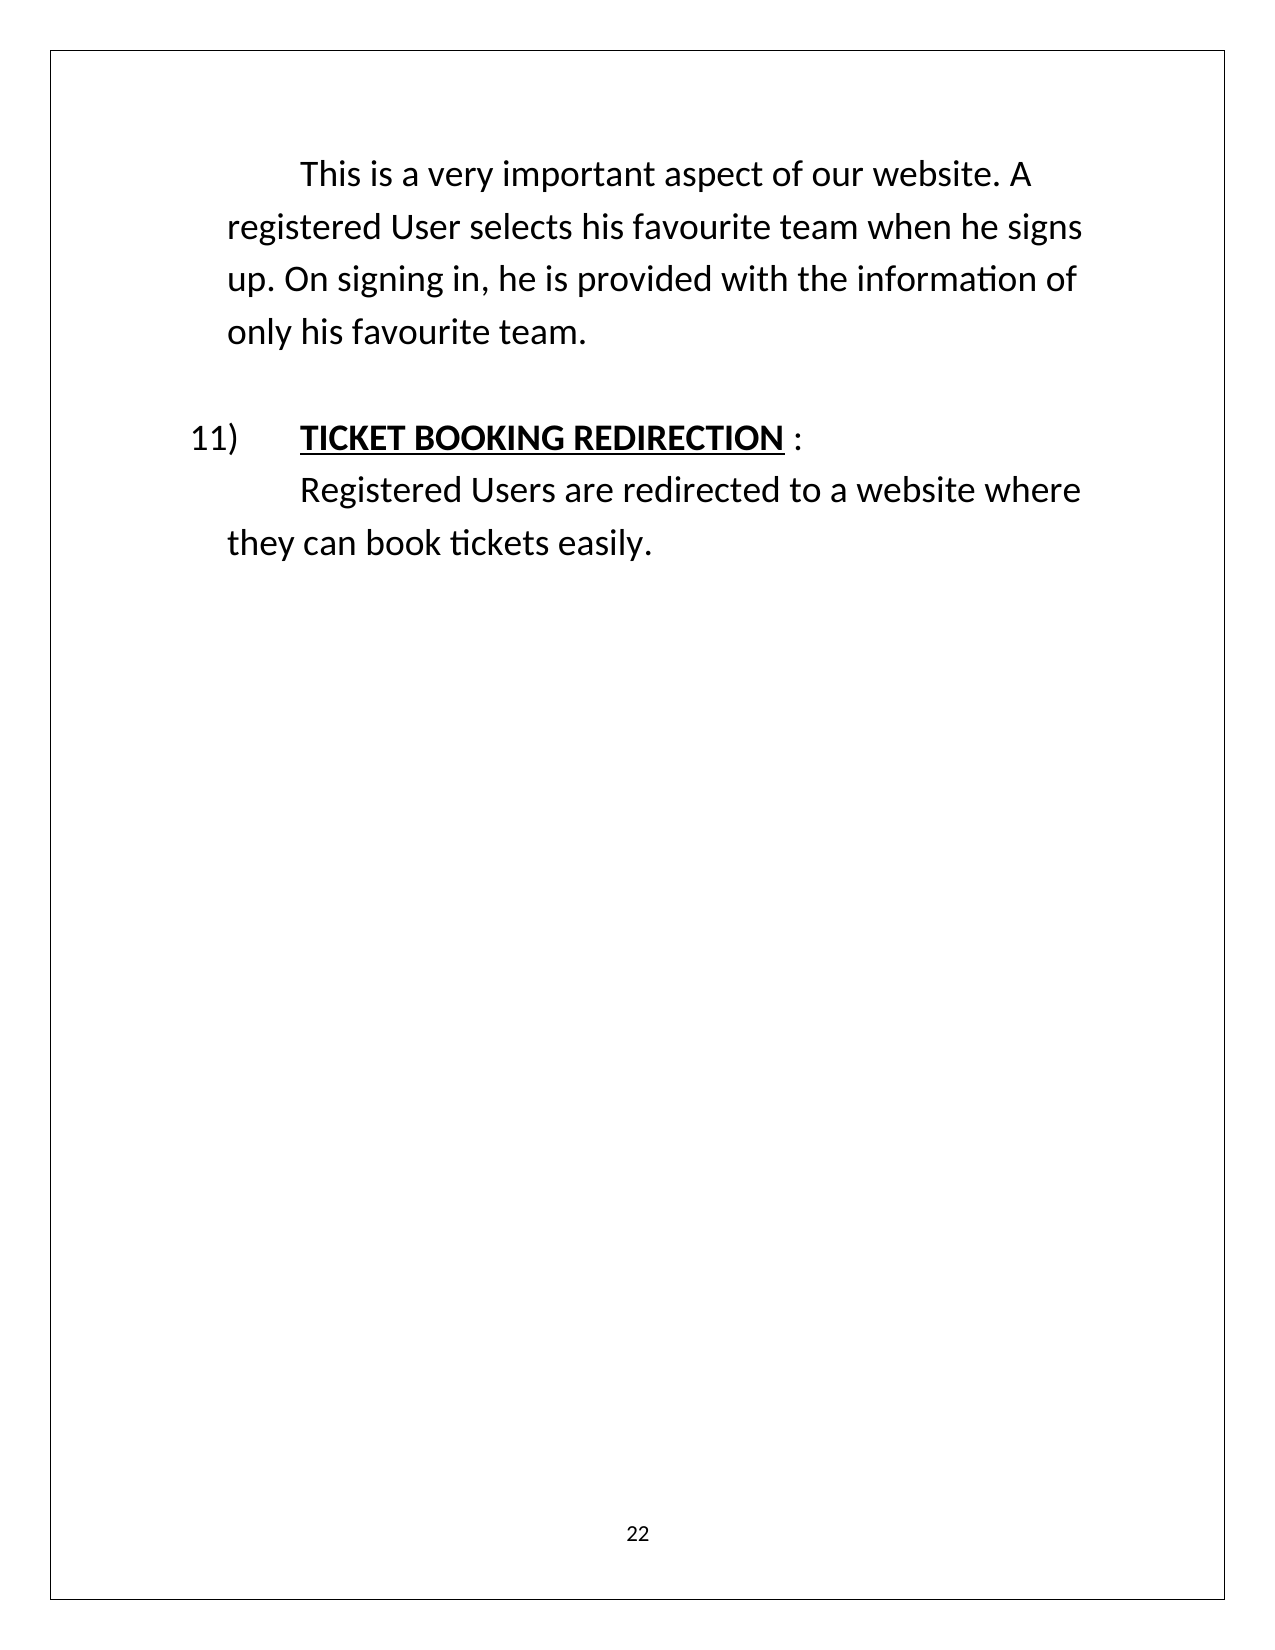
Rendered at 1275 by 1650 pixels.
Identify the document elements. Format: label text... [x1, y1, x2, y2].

list TICKET BOOKING REDIRECTION : [189, 413, 1125, 459]
list Registered Users are redirected to a website where they can book tickets easily. [227, 466, 1125, 565]
list This is a very important aspect of our website. A registered User selects his favourite team when he signs up. On signing in, he is provided with the information of only his favourite team. [227, 150, 1125, 354]
